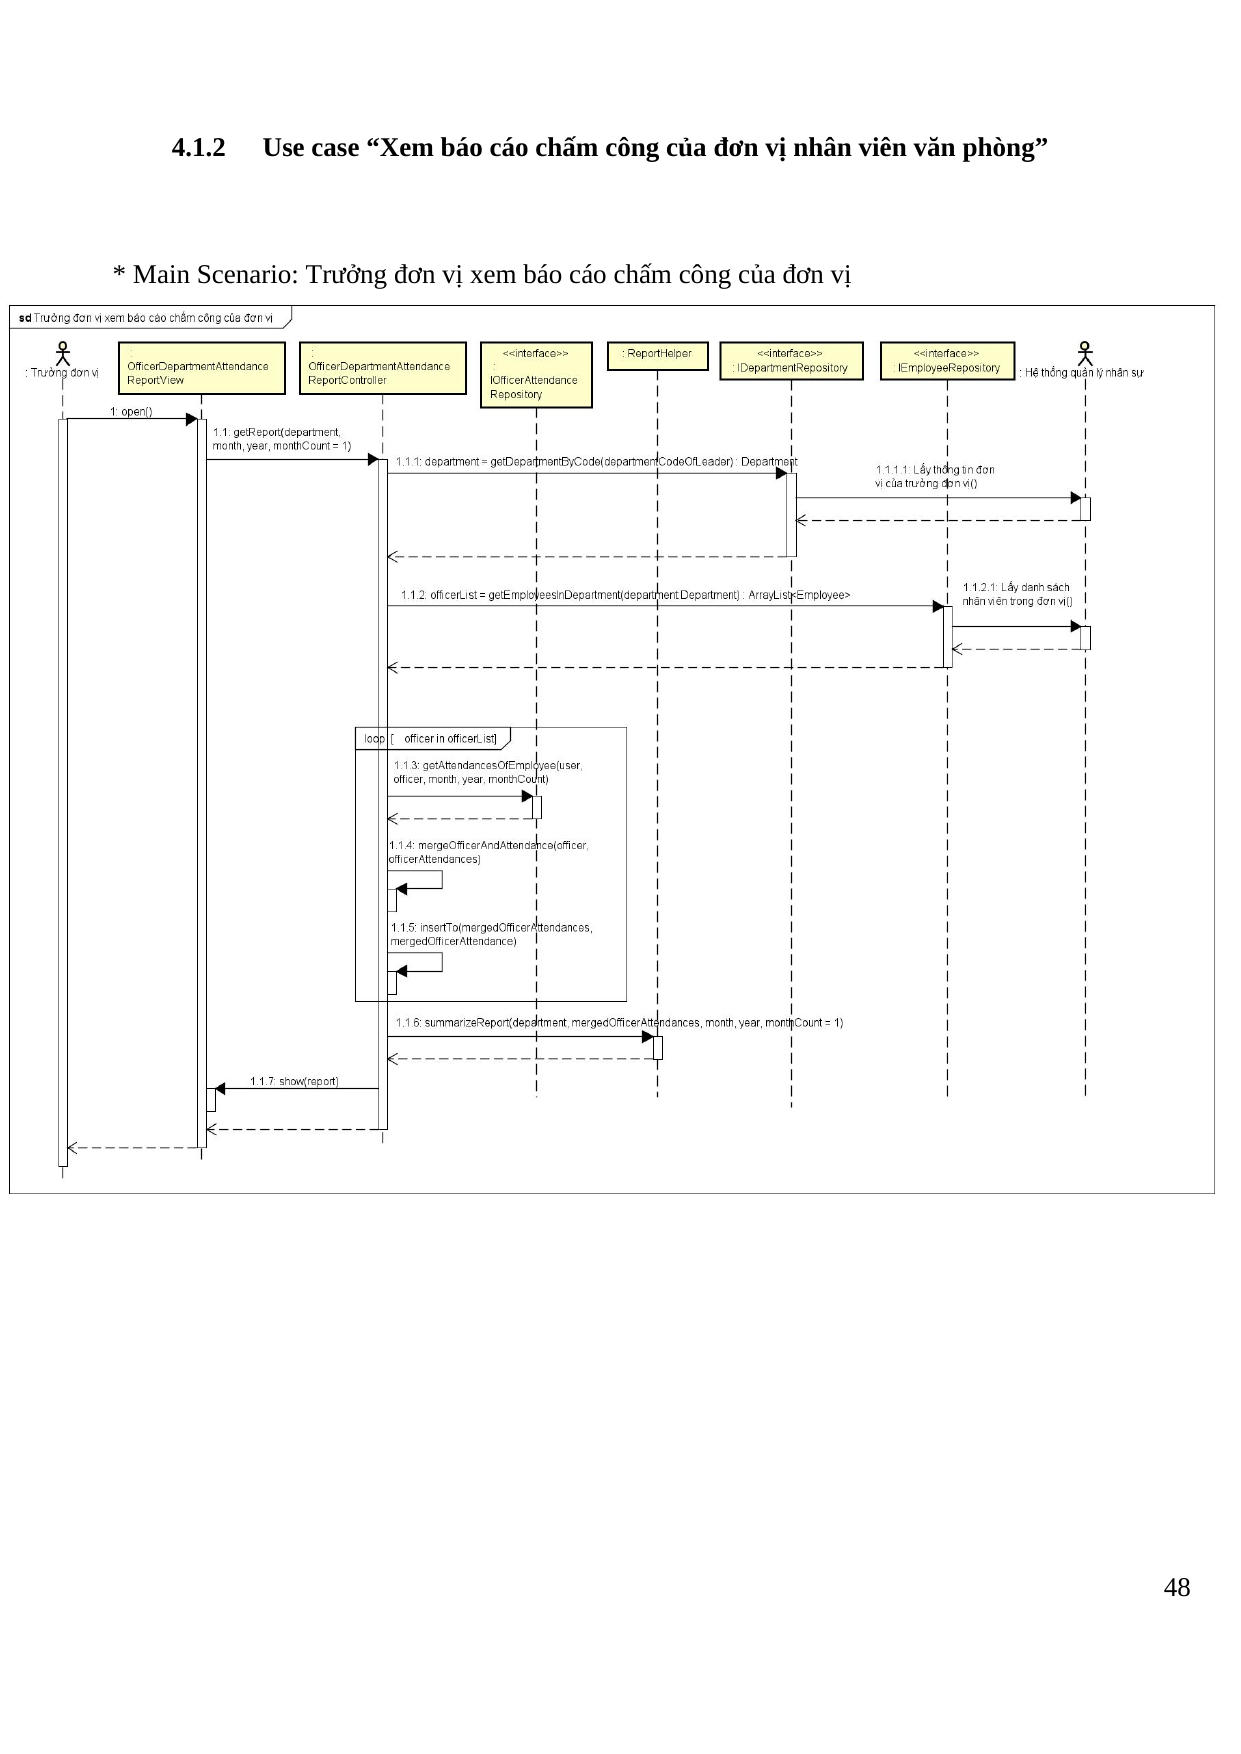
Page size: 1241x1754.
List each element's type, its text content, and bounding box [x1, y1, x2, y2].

text * Main Scenario: Trưởng đơn vị xem báo cáo chấm công của đơn vị [112, 258, 1191, 289]
picture [0, 296, 1218, 1199]
subtitle Use case “Xem báo cáo chấm công của đơn vị nhân viên văn phòng” [172, 131, 1191, 162]
